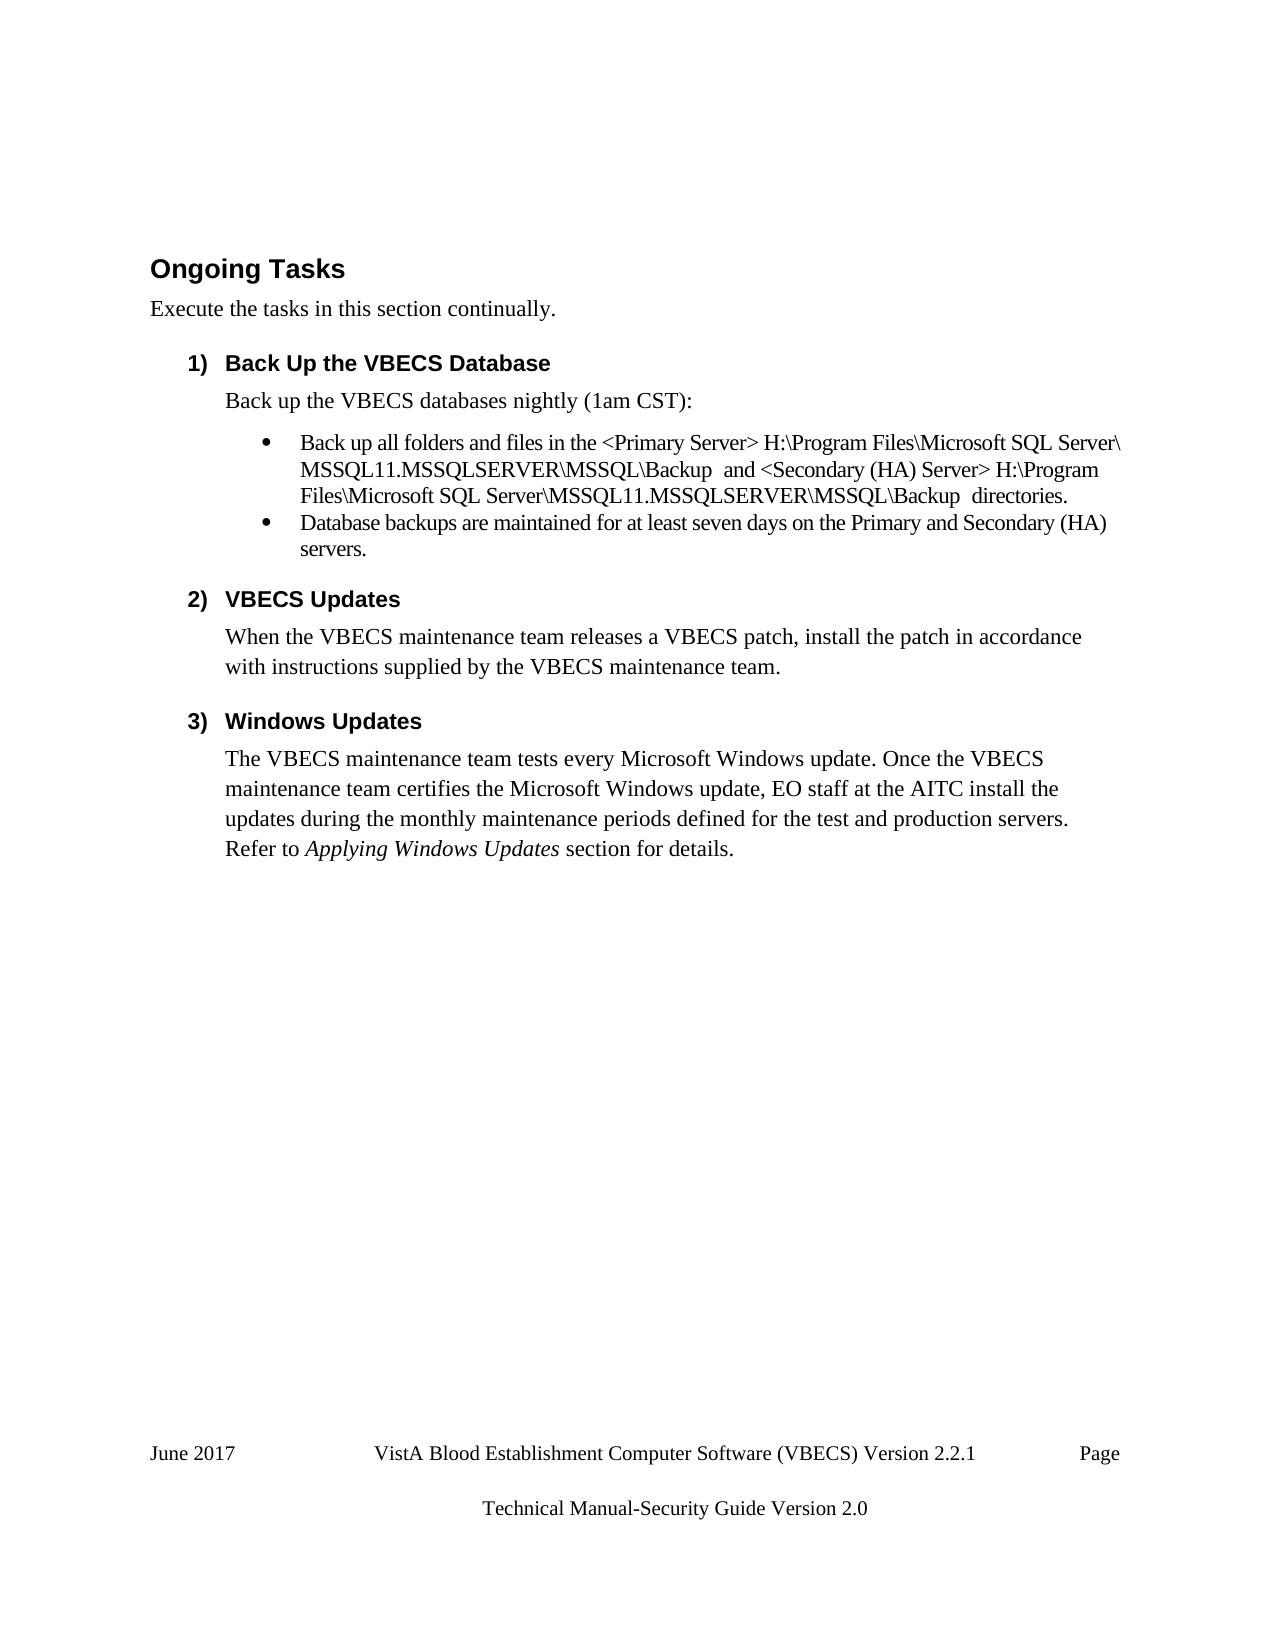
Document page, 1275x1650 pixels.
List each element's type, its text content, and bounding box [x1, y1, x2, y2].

list Database backups are maintained for at least seven days on the Primary and Secondary (HA) servers. [262, 508, 1125, 561]
subtitle Windows Updates [187, 708, 1125, 734]
text Back up the VBECS databases nightly (1am CST): [225, 387, 1125, 413]
subtitle Ongoing Tasks [150, 253, 1125, 284]
list Back up all folders and files in the <Primary Server> H:\Program Files\Microsoft SQL Server\MSSQL11.MSSQLSERVER\MSSQL\Backup and <Secondary (HA) Server> H:\Program Files\Microsoft SQL Server\MSSQL11.MSSQLSERVER\MSSQL\Backup directories. [262, 429, 1125, 508]
text The VBECS maintenance team tests every Microsoft Windows update. Once the VBECS maintenance team certifies the Microsoft Windows update, EO staff at the AITC install the updates during the monthly maintenance periods defined for the test and production servers. Refer to Applying Windows Updates section for details. [225, 744, 1125, 862]
text When the VBECS maintenance team releases a VBECS patch, install the patch in accordance with instructions supplied by the VBECS maintenance team. [225, 623, 1125, 679]
text Execute the tasks in this section continually. [150, 295, 1125, 321]
subtitle VBECS Updates [187, 586, 1125, 613]
subtitle Back Up the VBECS Database [187, 350, 1125, 377]
